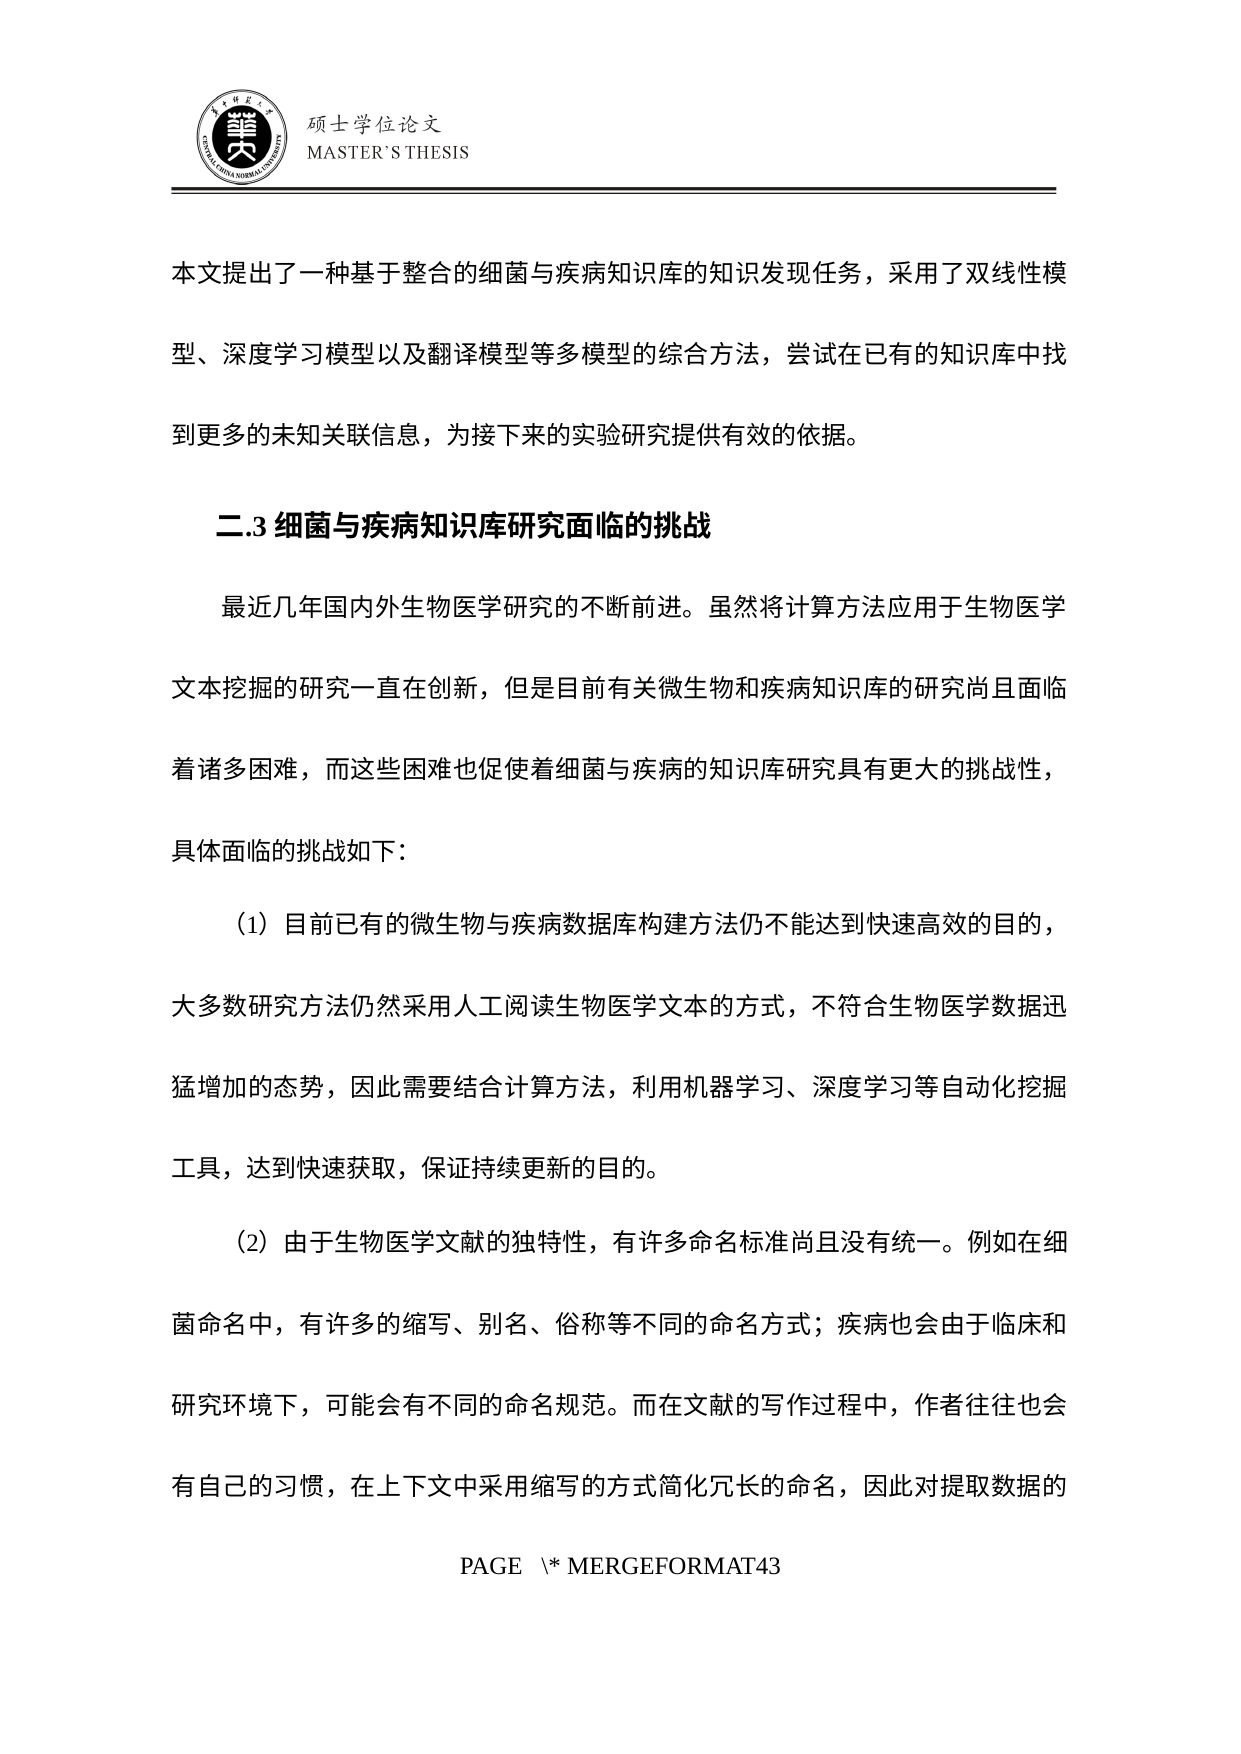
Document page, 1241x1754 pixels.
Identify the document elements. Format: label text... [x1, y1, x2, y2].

picture [171, 88, 1057, 194]
subtitle 细菌与疾病知识库研究面临的挑战 [216, 492, 1069, 557]
list 目前已有的微生物与疾病数据库构建方法仍不能达到快速高效的目的，大多数研究方法仍然采用人工阅读生物医学文本的方式，不符合生物医学数据迅猛增加的态势，因此需要结合计算方法，利用机器学习、深度学习等自动化挖掘工具，达到快速获取，保证持续更新的目的。 [171, 891, 1069, 1199]
text 最近几年国内外生物医学研究的不断前进。虽然将计算方法应用于生物医学文本挖掘的研究一直在创新，但是目前有关微生物和疾病知识库的研究尚且面临着诸多困难，而这些困难也促使着细菌与疾病的知识库研究具有更大的挑战性，具体面临的挑战如下： [171, 573, 1069, 882]
